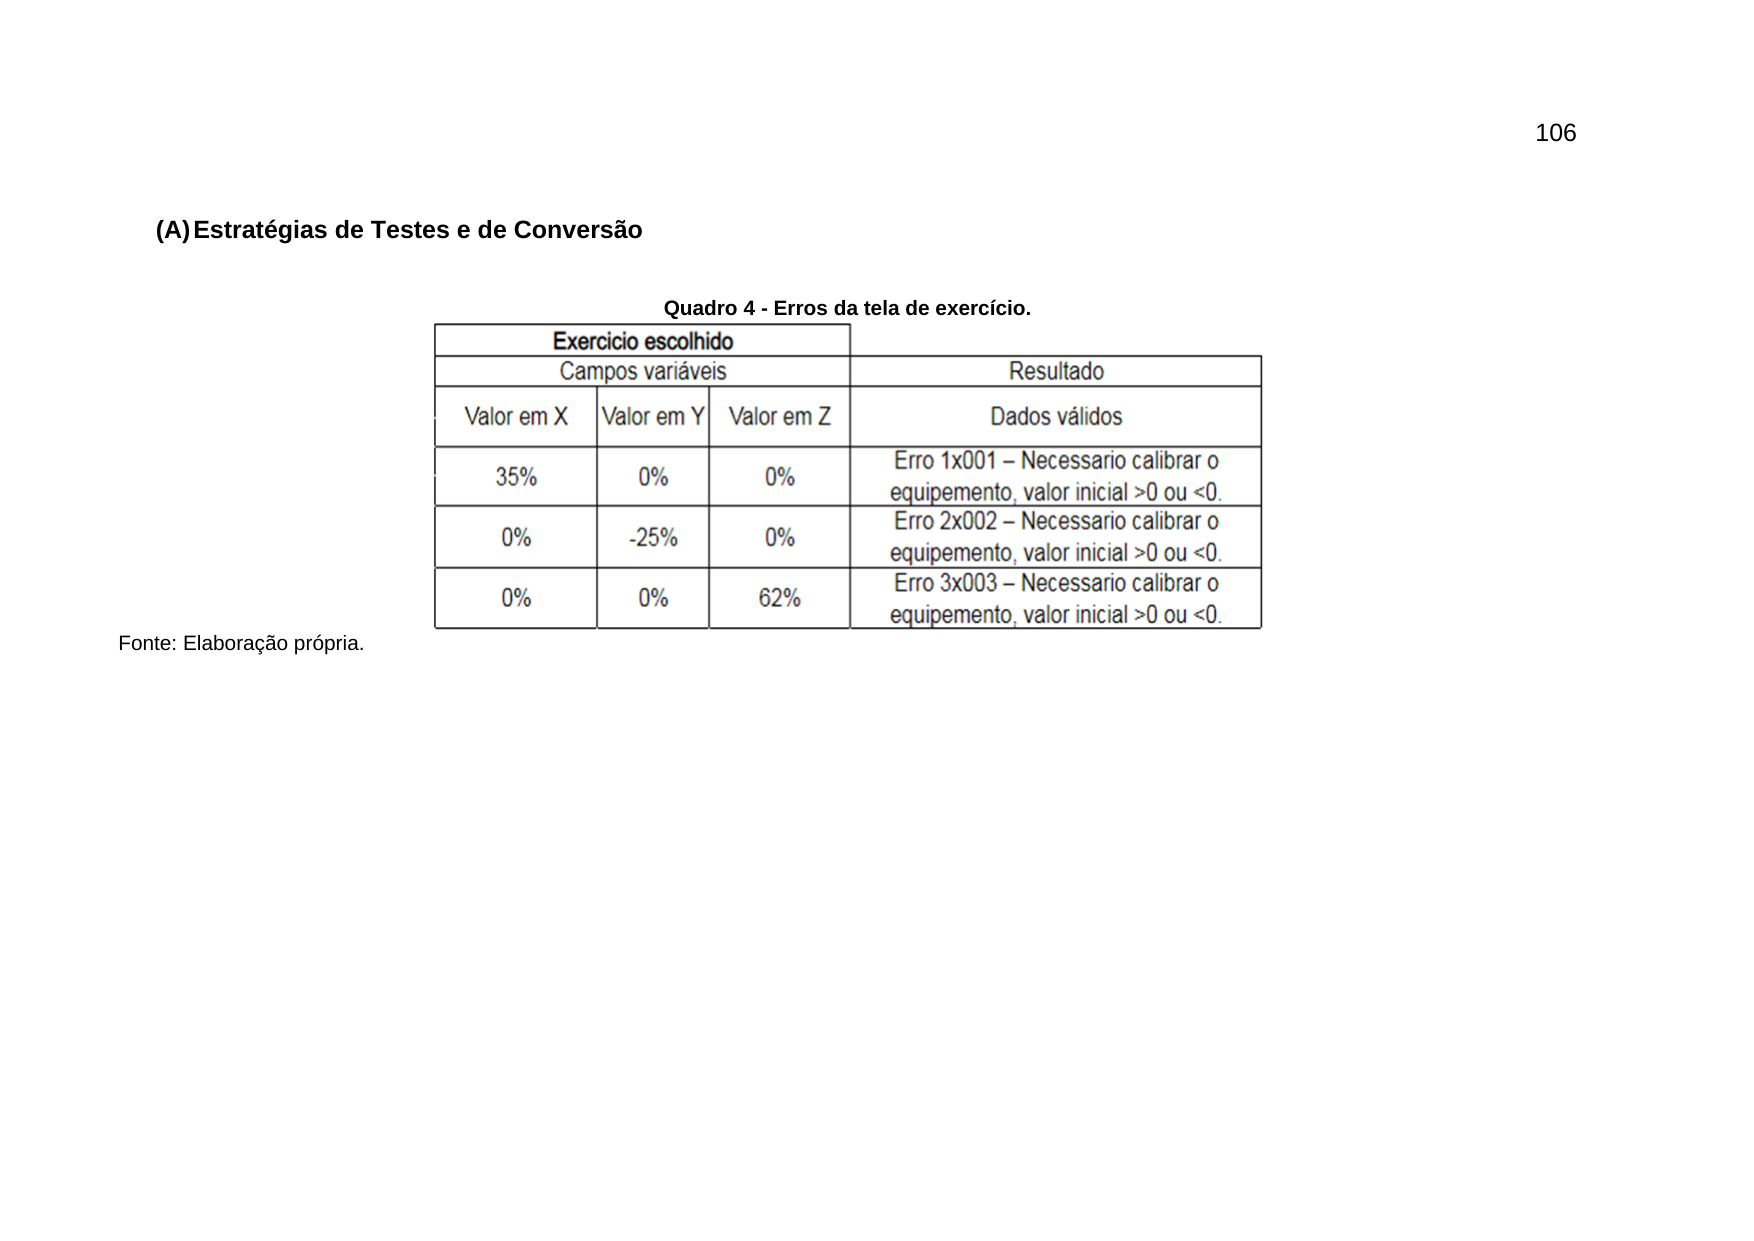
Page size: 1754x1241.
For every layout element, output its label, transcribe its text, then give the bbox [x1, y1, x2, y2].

picture [429, 319, 1266, 632]
text Quadro 4 - Erros da tela de exercício. [118, 295, 1577, 319]
subtitle Estratégias de Testes e de Conversão [156, 215, 1577, 243]
text Fonte: Elaboração própria. [118, 631, 1577, 655]
